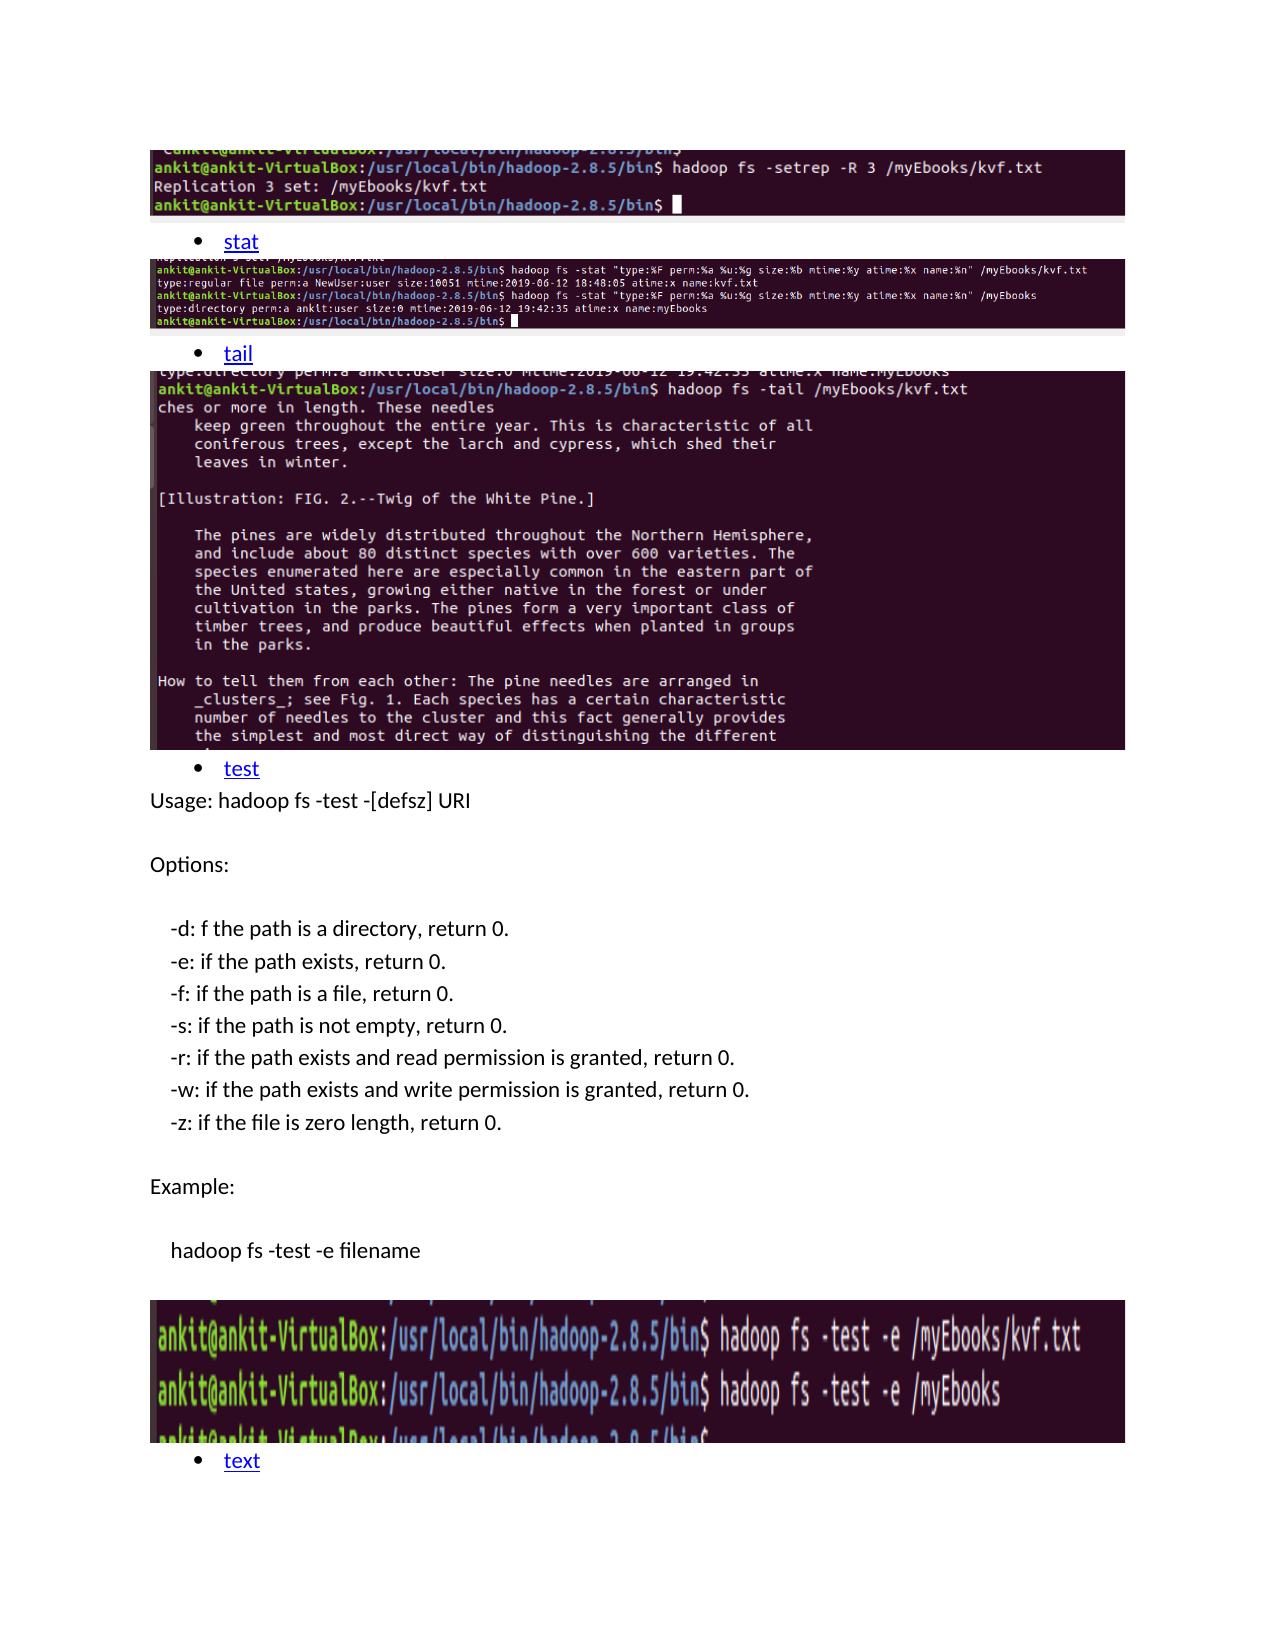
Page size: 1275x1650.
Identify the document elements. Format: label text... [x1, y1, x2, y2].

picture [150, 371, 1125, 750]
text -z: if the file is zero length, return 0. [150, 1108, 1125, 1136]
text -f: if the path is a file, return 0. [150, 979, 1125, 1007]
text -r: if the path exists and read permission is granted, return 0. [150, 1043, 1125, 1071]
text hadoop fs -test -e filename [150, 1236, 1125, 1264]
text Options: [150, 850, 1125, 878]
picture [150, 259, 1125, 336]
text -e: if the path exists, return 0. [150, 947, 1125, 975]
picture [150, 150, 1125, 223]
text -s: if the path is not empty, return 0. [150, 1011, 1125, 1039]
list test [194, 754, 1125, 782]
picture [150, 1300, 1125, 1443]
text Usage: hadoop fs -test -[defsz] URI [150, 786, 1125, 814]
text -w: if the path exists and write permission is granted, return 0. [150, 1076, 1125, 1103]
text Example: [150, 1172, 1125, 1200]
list text [194, 1447, 1125, 1475]
list tail [194, 339, 1125, 367]
text -d: f the path is a directory, return 0. [150, 914, 1125, 943]
list stat [194, 227, 1125, 255]
